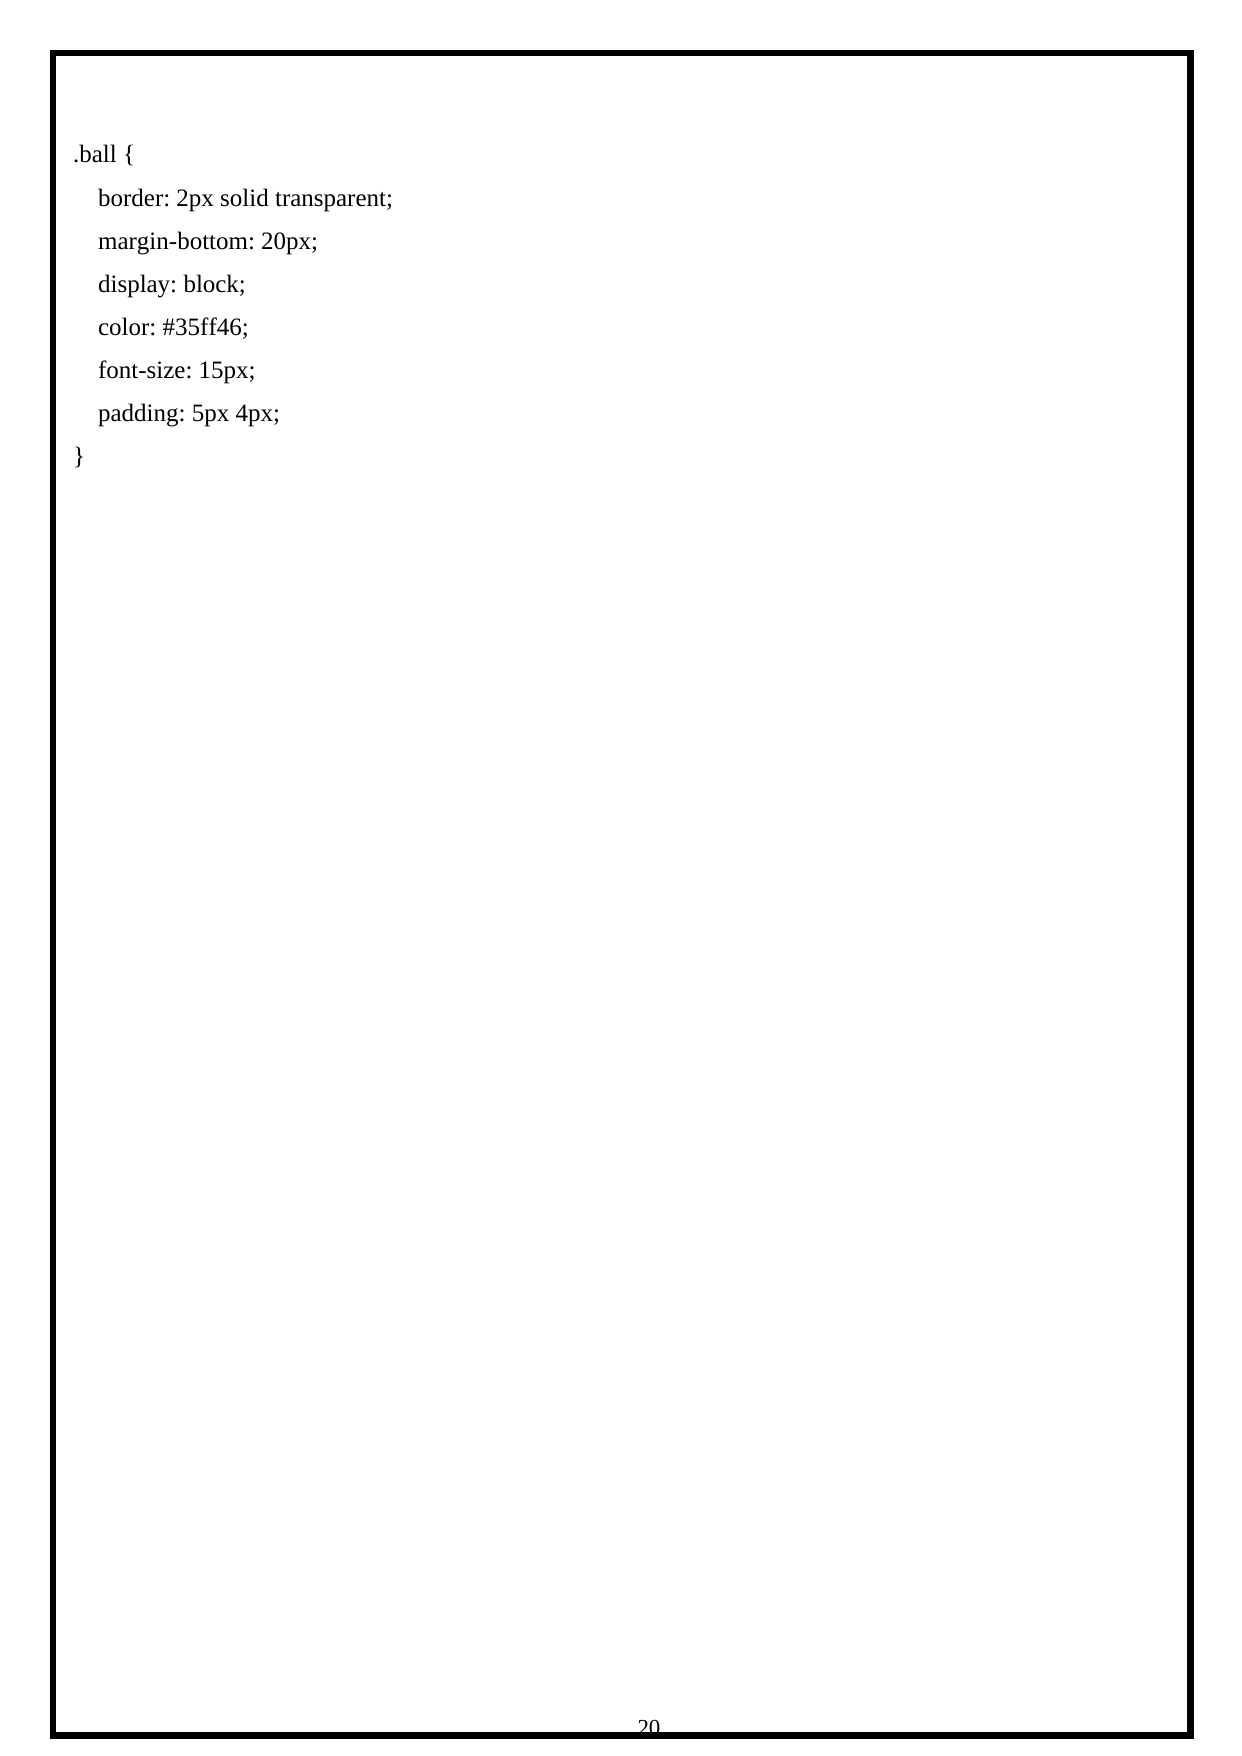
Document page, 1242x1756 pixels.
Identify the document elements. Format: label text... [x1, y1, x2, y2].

text font-size: 15px; [73, 355, 1187, 384]
text padding: 5px 4px; [73, 398, 1187, 427]
text } [73, 441, 1187, 470]
text border: 2px solid transparent; [73, 183, 1187, 211]
text display: block; [73, 269, 1187, 298]
text margin-bottom: 20px; [73, 226, 1187, 254]
text .ball { [73, 139, 1187, 168]
text color: #35ff46; [73, 312, 1187, 341]
